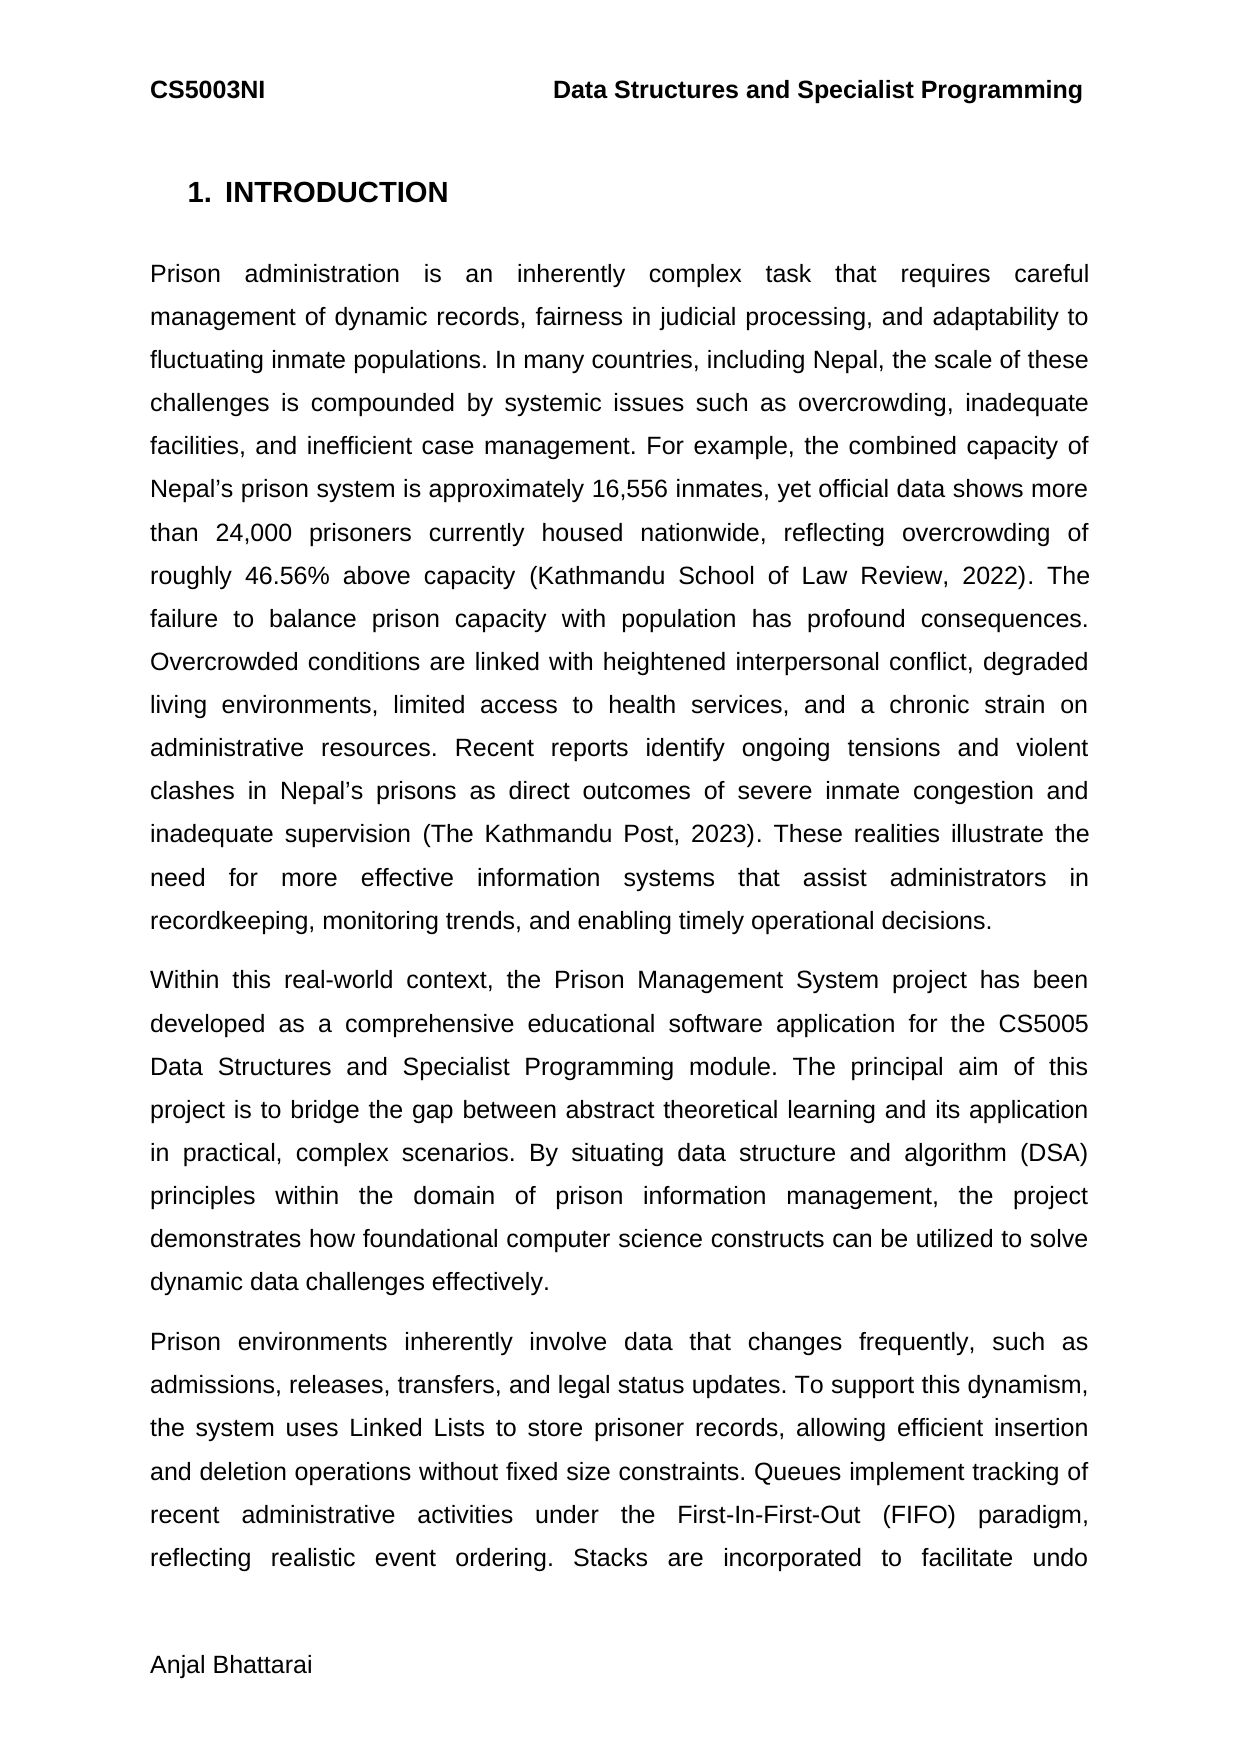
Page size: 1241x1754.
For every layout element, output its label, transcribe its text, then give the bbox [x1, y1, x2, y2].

text Prison administration is an inherently complex task that requires careful management of dynamic records, fairness in judicial processing, and adaptability to fluctuating inmate populations. In many countries, including Nepal, the scale of these challenges is compounded by systemic issues such as overcrowding, inadequate facilities, and inefficient case management. For example, the combined capacity of Nepal’s prison system is approximately 16,556 inmates, yet official data shows more than 24,000 prisoners currently housed nationwide, reflecting overcrowding of roughly 46.56% above capacity . The failure to balance prison capacity with population has profound consequences. Overcrowded conditions are linked with heightened interpersonal conflict, degraded living environments, limited access to health services, and a chronic strain on administrative resources. Recent reports identify ongoing tensions and violent clashes in Nepal’s prisons as direct outcomes of severe inmate congestion and inadequate supervision . These realities illustrate the need for more effective information systems that assist administrators in recordkeeping, monitoring trends, and enabling timely operational decisions. [150, 259, 1090, 934]
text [150, 1327, 1090, 1572]
text Within this real-world context, the Prison Management System project has been developed as a comprehensive educational software application for the CS5005 Data Structures and Specialist Programming module. The principal aim of this project is to bridge the gap between abstract theoretical learning and its application in practical, complex scenarios. By situating data structure and algorithm (DSA) principles within the domain of prison information management, the project demonstrates how foundational computer science constructs can be utilized to solve dynamic data challenges effectively. [150, 966, 1090, 1296]
subtitle INTRODUCTION [187, 175, 1090, 208]
